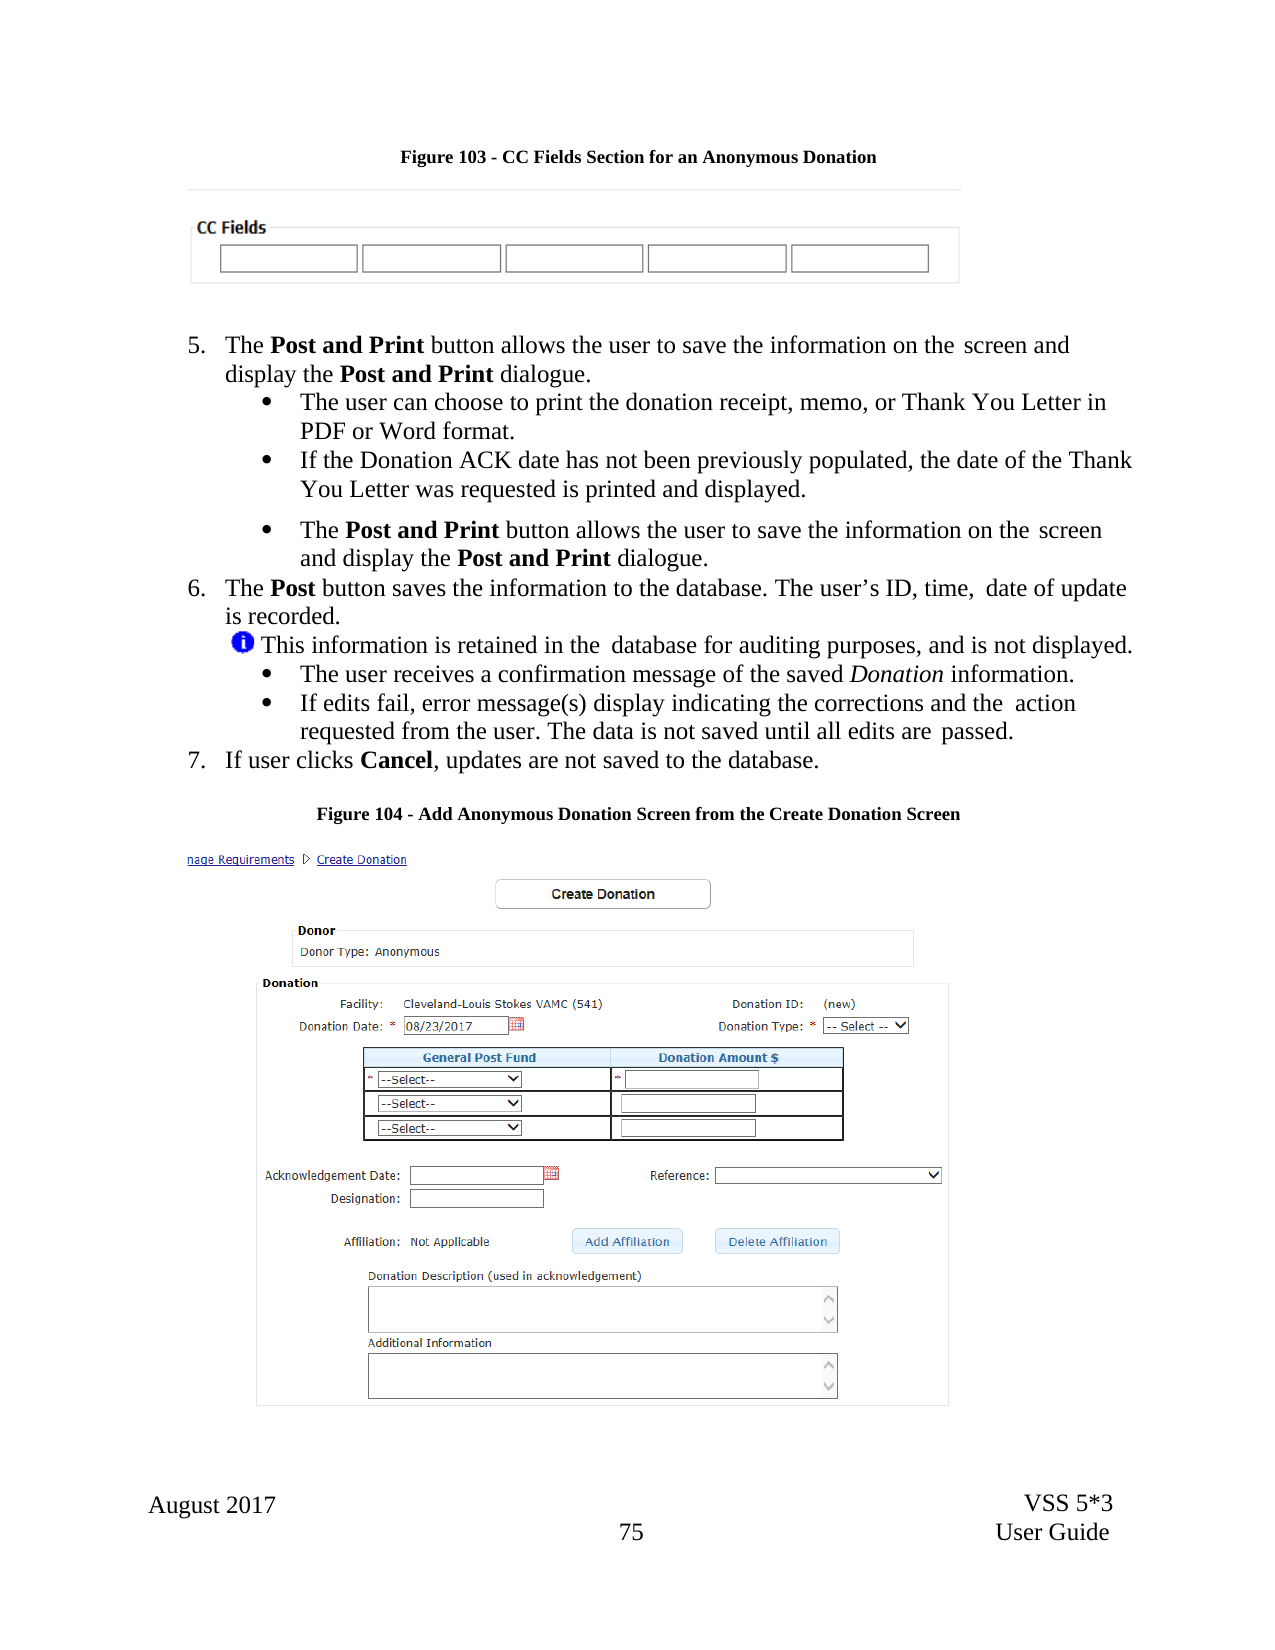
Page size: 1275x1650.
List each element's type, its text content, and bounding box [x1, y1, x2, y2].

list The Post and Print button allows the user to save the information on the screen and display the Post and Print dialogue. [262, 515, 1124, 572]
list The Post and Print button allows the user to save the information on the screen and display the Post and Print dialogue. [187, 330, 1124, 387]
list The Post button saves the information to the database. The user’s ID, time, date of update is recorded. [187, 573, 1137, 630]
picture [187, 845, 1067, 1414]
text This information is retained in the database for auditing purposes, and is not displayed. [225, 630, 1137, 659]
list The user receives a confirmation message of the saved Donation information. [262, 659, 1137, 688]
list If edits fail, error message(s) display indicating the corrections and the action requested from the user. The data is not saved until all edits are passed. [262, 688, 1137, 745]
picture [186, 188, 962, 289]
list If the Donation ACK date has not been previously populated, the date of the Thank You Letter was requested is printed and displayed. [262, 445, 1137, 502]
picture [231, 630, 255, 654]
list The user can choose to print the donation receipt, memo, or Thank You Letter in PDF or Word format. [262, 387, 1137, 445]
list If user clicks Cancel, updates are not saved to the database. [187, 745, 1137, 774]
